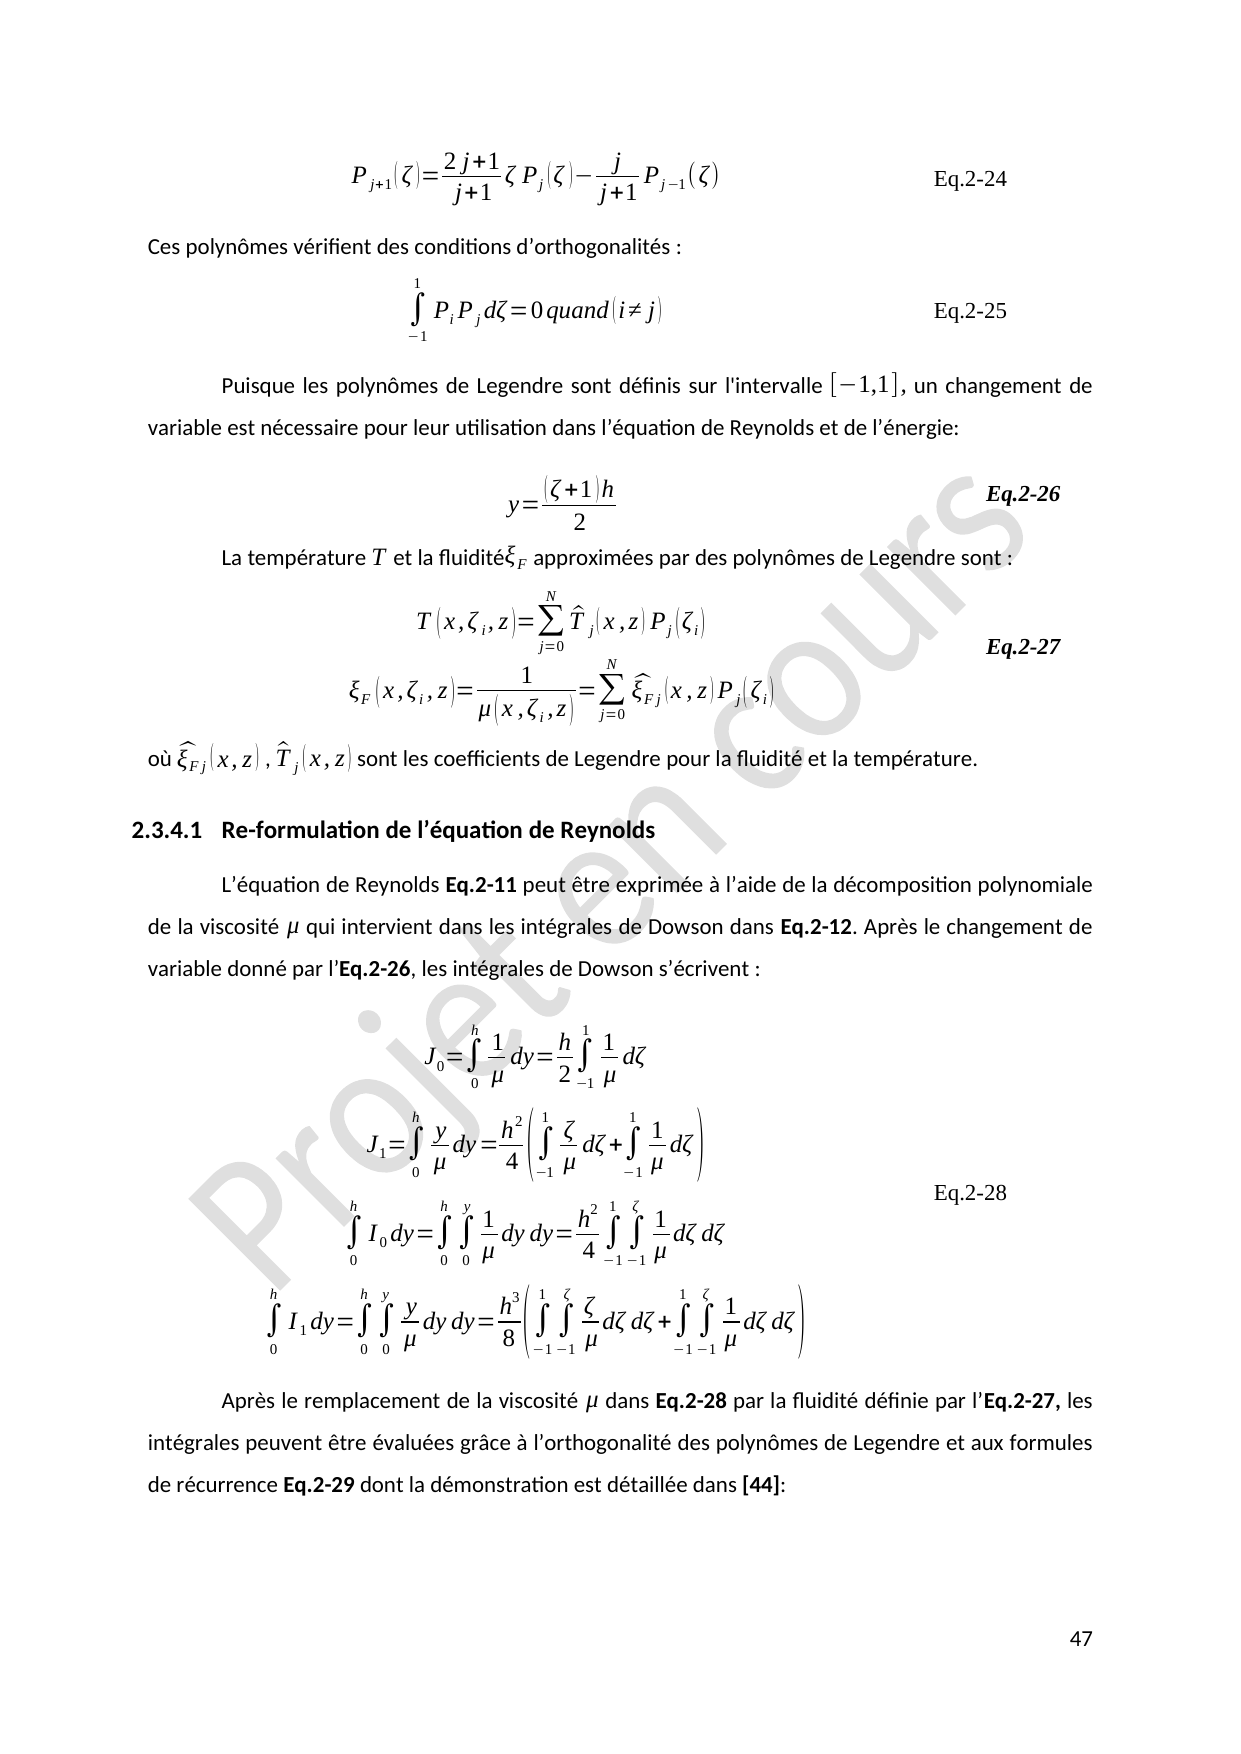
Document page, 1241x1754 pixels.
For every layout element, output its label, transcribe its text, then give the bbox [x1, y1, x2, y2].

table_header [923, 148, 1093, 220]
table_header [148, 1021, 922, 1373]
table_header [923, 1021, 1093, 1373]
table_header [148, 148, 922, 220]
table_header [975, 468, 1093, 542]
text où , sont les coefficients de Legendre pour la fluidité et la température. [148, 740, 1093, 776]
table_header [148, 274, 922, 358]
table_header [975, 587, 1093, 728]
text L’équation de Reynolds Eq.2-11 peut être exprimée à l’aide de la décomposition polynomiale de la viscosité qui intervient dans les intégrales de Dowson dans Eq.2-12. Après le changement de variable donné par l’Eq.2-26, les intégrales de Dowson s’écrivent : [148, 870, 1093, 982]
text Puisque les polynômes de Legendre sont définis sur l'intervalle un changement de variable est nécessaire pour leur utilisation dans l’équation de Reynolds et de l’énergie: [148, 371, 1093, 441]
text La température et la fluidité approximées par des polynômes de Legendre sont : [148, 542, 1093, 573]
table_header [148, 587, 974, 728]
text Après le remplacement de la viscosité dans Eq.2-28 par la fluidité définie par l’Eq.2-27, les intégrales peuvent être évaluées grâce à l’orthogonalité des polynômes de Legendre et aux formules de récurrence Eq.2-29 dont la démonstration est détaillée dans [44]: [148, 1386, 1093, 1498]
table_header [923, 274, 1093, 358]
subtitle Re-formulation de l’équation de Reynolds [131, 814, 1093, 845]
table_header [148, 468, 974, 542]
text Ces polynômes vérifient des conditions d’orthogonalités : [148, 232, 1093, 260]
